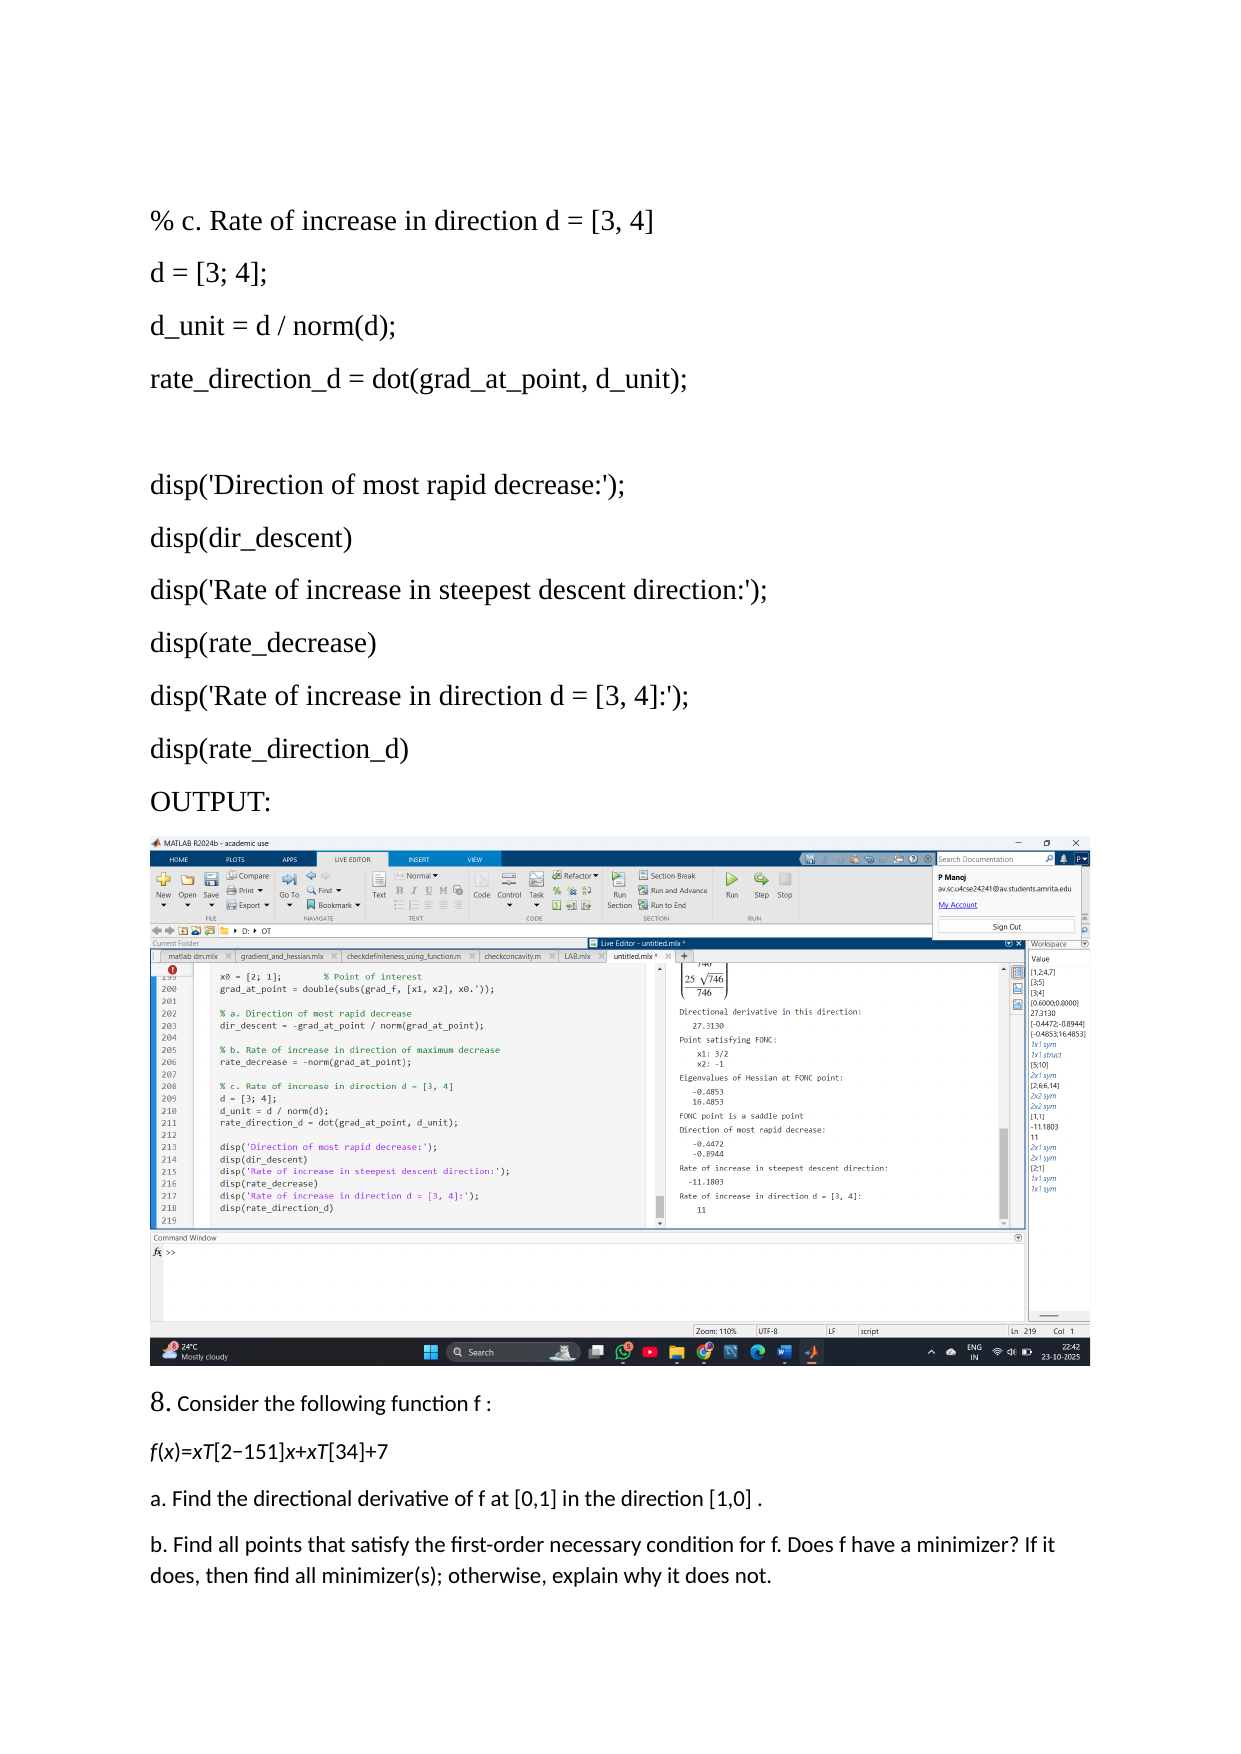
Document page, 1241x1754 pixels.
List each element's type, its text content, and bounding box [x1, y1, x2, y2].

picture [150, 836, 1091, 1366]
text disp('Rate of increase in steepest descent direction:'); [150, 572, 1090, 606]
text disp(rate_direction_d) [150, 731, 1090, 764]
text d = [3; 4]; [150, 256, 1090, 289]
text d_unit = d / norm(d); [150, 308, 1090, 342]
text disp(dir_descent) [150, 520, 1090, 553]
text rate_direction_d = dot(grad_at_point, d_unit); [150, 361, 1090, 395]
text a. Find the directional derivative of f at [0,1] in the direction [1,0] . [150, 1484, 1090, 1512]
text % c. Rate of increase in direction d = [3, 4] [150, 203, 1090, 236]
text 8. Consider the following function f : [150, 1384, 1090, 1418]
text f(x)=xT[2−151]x+xT[34]+7 [150, 1437, 1090, 1465]
text disp(rate_decrease) [150, 625, 1090, 659]
text disp('Rate of increase in direction d = [3, 4]:'); [150, 678, 1090, 712]
text b. Find all points that satisfy the first-order necessary condition for f. Does f have a minimizer? If it does, then find all minimizer(s); otherwise, explain why it does not. [150, 1531, 1090, 1589]
text OUTPUT: [150, 784, 1090, 817]
text disp('Direction of most rapid decrease:'); [150, 467, 1090, 500]
